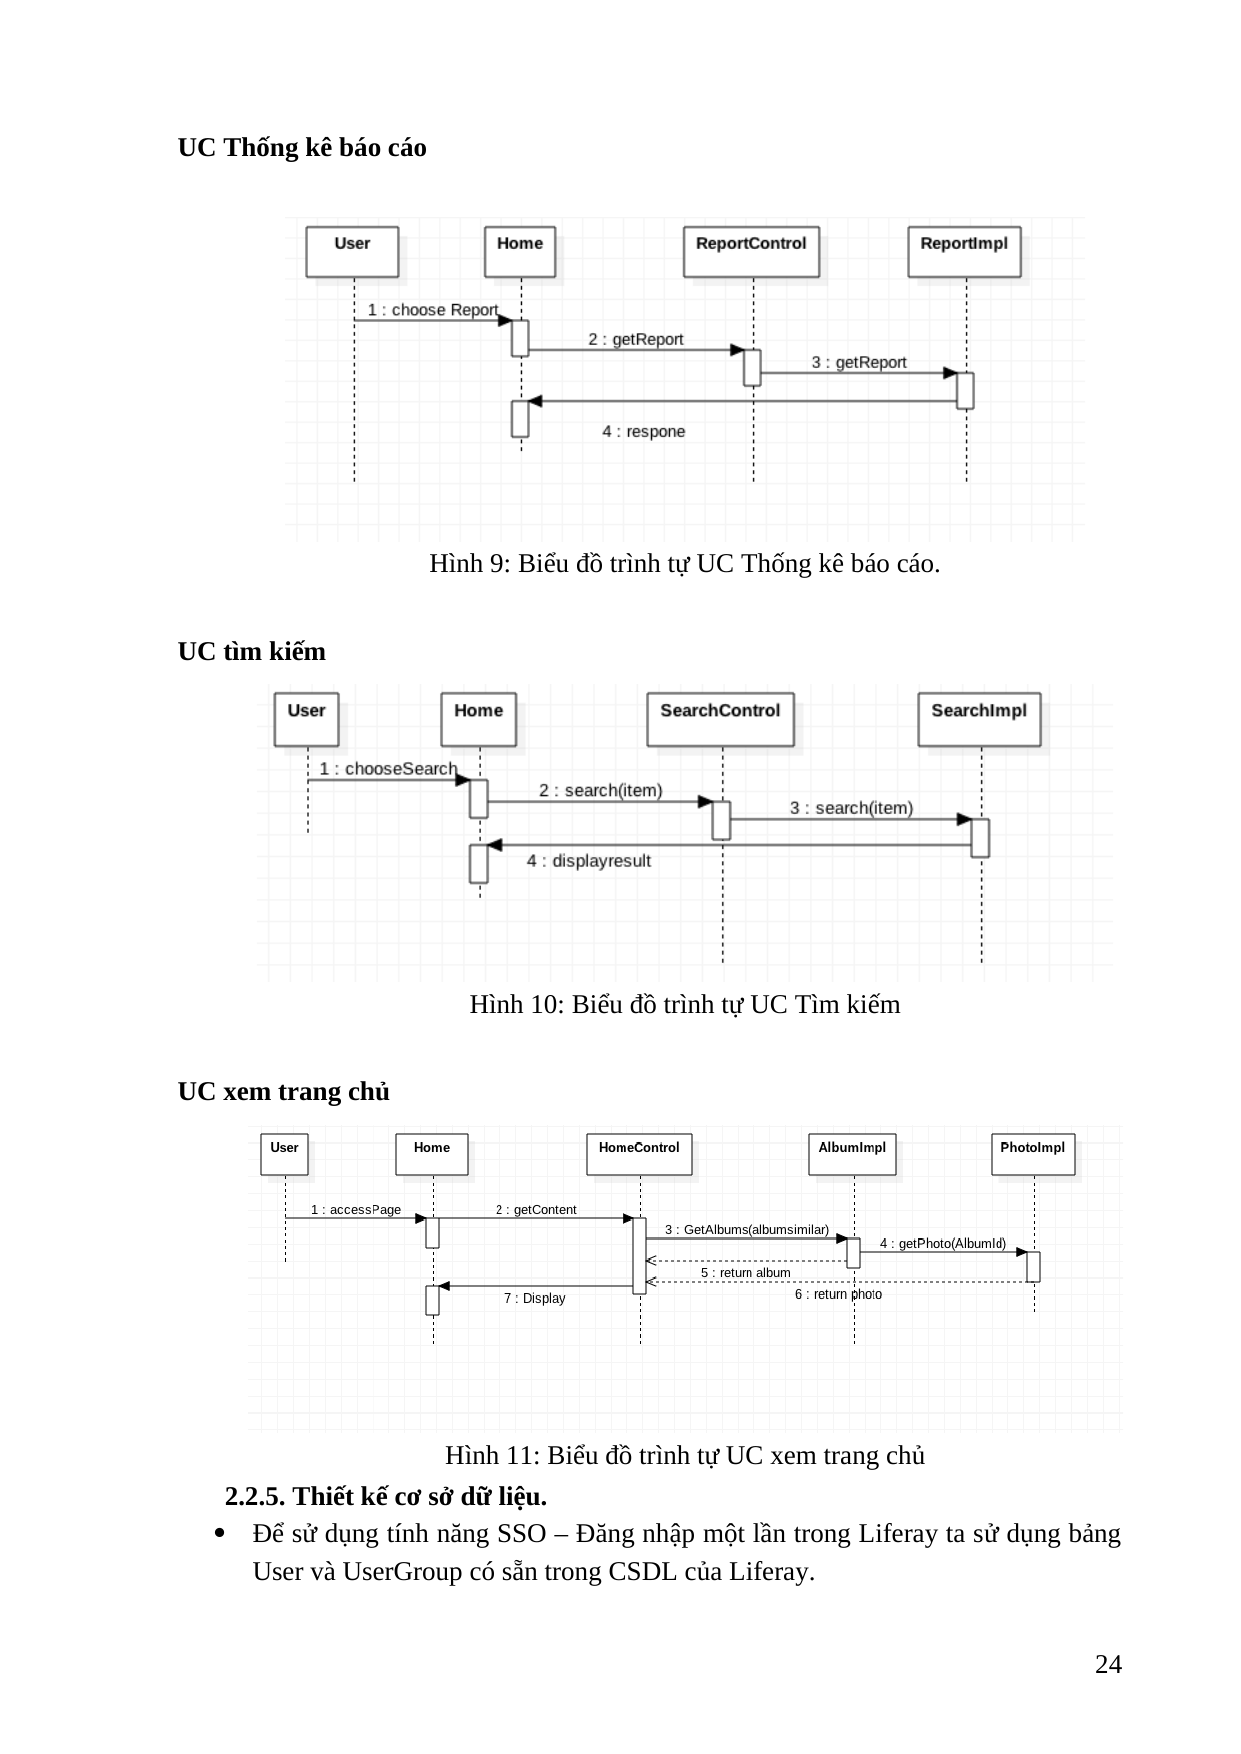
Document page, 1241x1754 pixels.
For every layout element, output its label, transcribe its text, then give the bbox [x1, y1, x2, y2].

list Để sử dụng tính năng SSO – Đăng nhập một lần trong Liferay ta sử dụng bảng User và UserGroup có sẵn trong CSDL của Liferay. [215, 1517, 1122, 1586]
subtitle 2.2.5. Thiết kế cơ sở dữ liệu. [177, 1480, 1122, 1511]
subtitle UC Thống kê báo cáo [177, 131, 1122, 162]
subtitle UC tìm kiếm [177, 634, 1122, 666]
text Hình 11: Biểu đồ trình tự UC xem trang chủ [177, 1439, 1122, 1470]
text Hình 10: Biểu đồ trình tự UC Tìm kiếm [177, 988, 1122, 1019]
picture [285, 217, 1085, 542]
text Hình 9: Biểu đồ trình tự UC Thống kê báo cáo. [177, 547, 1122, 579]
picture [248, 1125, 1124, 1433]
picture [256, 684, 1114, 982]
subtitle UC xem trang chủ [177, 1075, 1122, 1106]
